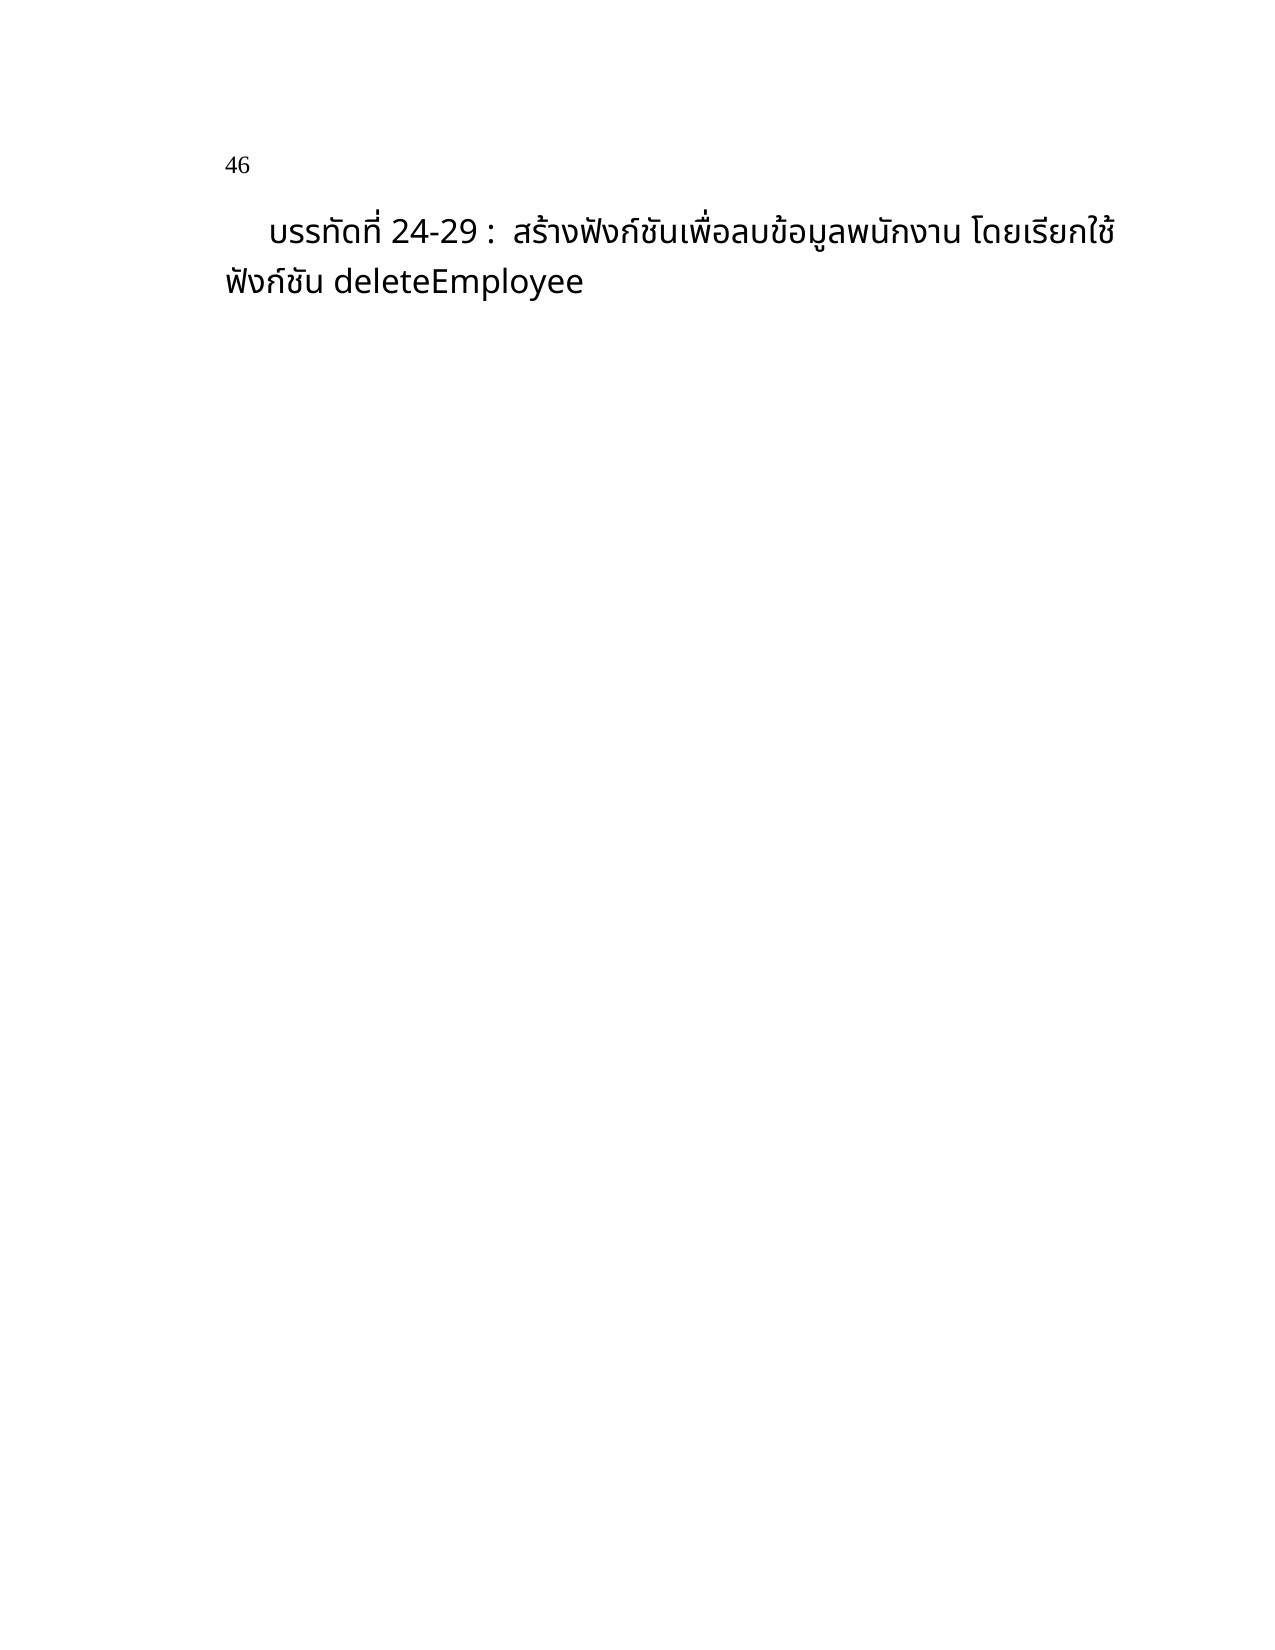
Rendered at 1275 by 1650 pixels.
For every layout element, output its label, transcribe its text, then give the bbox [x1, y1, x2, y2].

text บรรทัดที่ 24-29 : สร้างฟังก์ชันเพื่อลบข้อมูลพนักงาน โดยเรียกใช้ฟังก์ชัน deleteEmployee [225, 207, 1125, 309]
